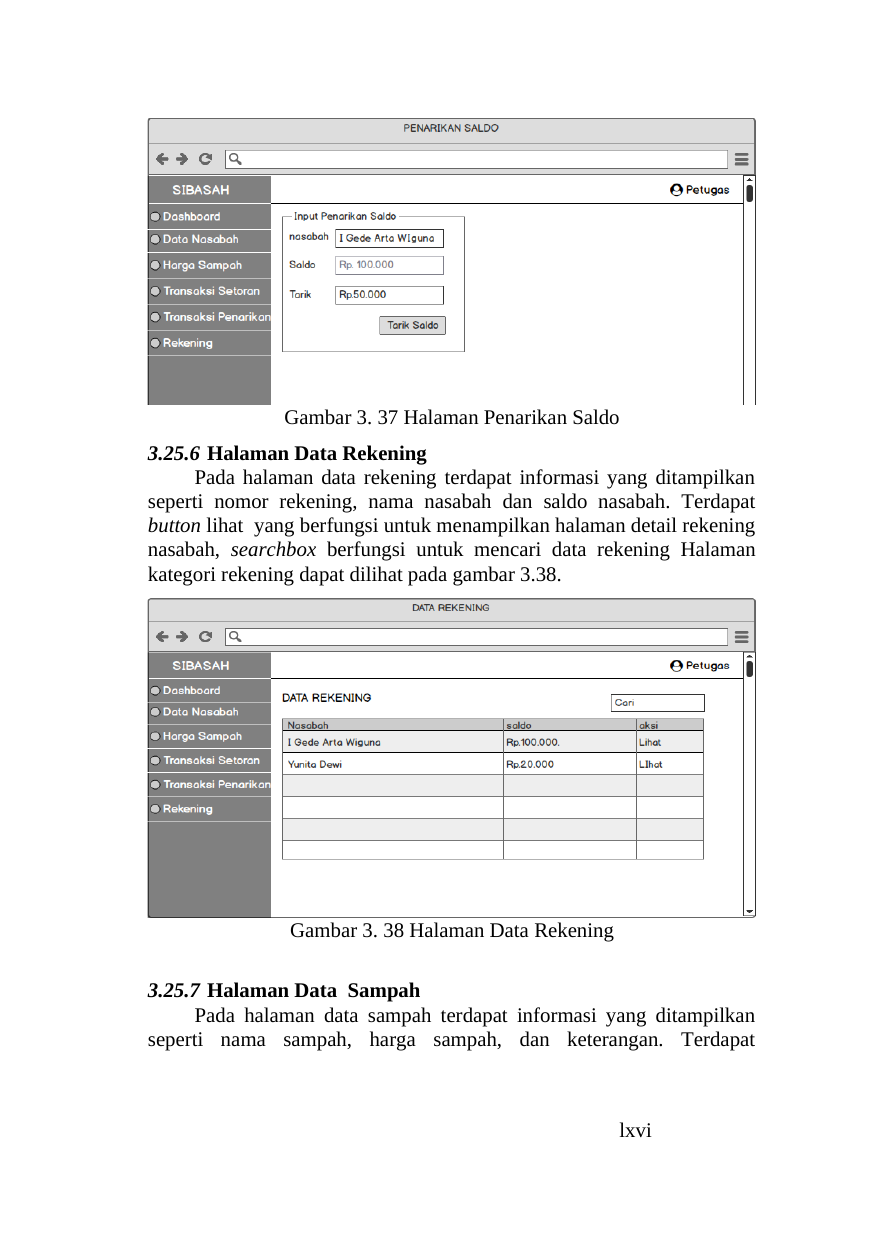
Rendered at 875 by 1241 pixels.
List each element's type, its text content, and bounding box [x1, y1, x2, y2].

picture [147, 118, 757, 405]
picture [147, 598, 757, 918]
text Pada halaman data rekening terdapat informasi yang ditampilkan seperti nomor rekening, nama nasabah dan saldo nasabah. Terdapat button lihat yang berfungsi untuk menampilkan halaman detail rekening nasabah, searchbox berfungsi untuk mencari data rekening Halaman kategori rekening dapat dilihat pada gambar 3.38. [148, 465, 756, 586]
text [148, 1002, 756, 1051]
text Halaman Data Sampah [148, 978, 756, 1002]
text Halaman Data Rekening [148, 441, 756, 465]
